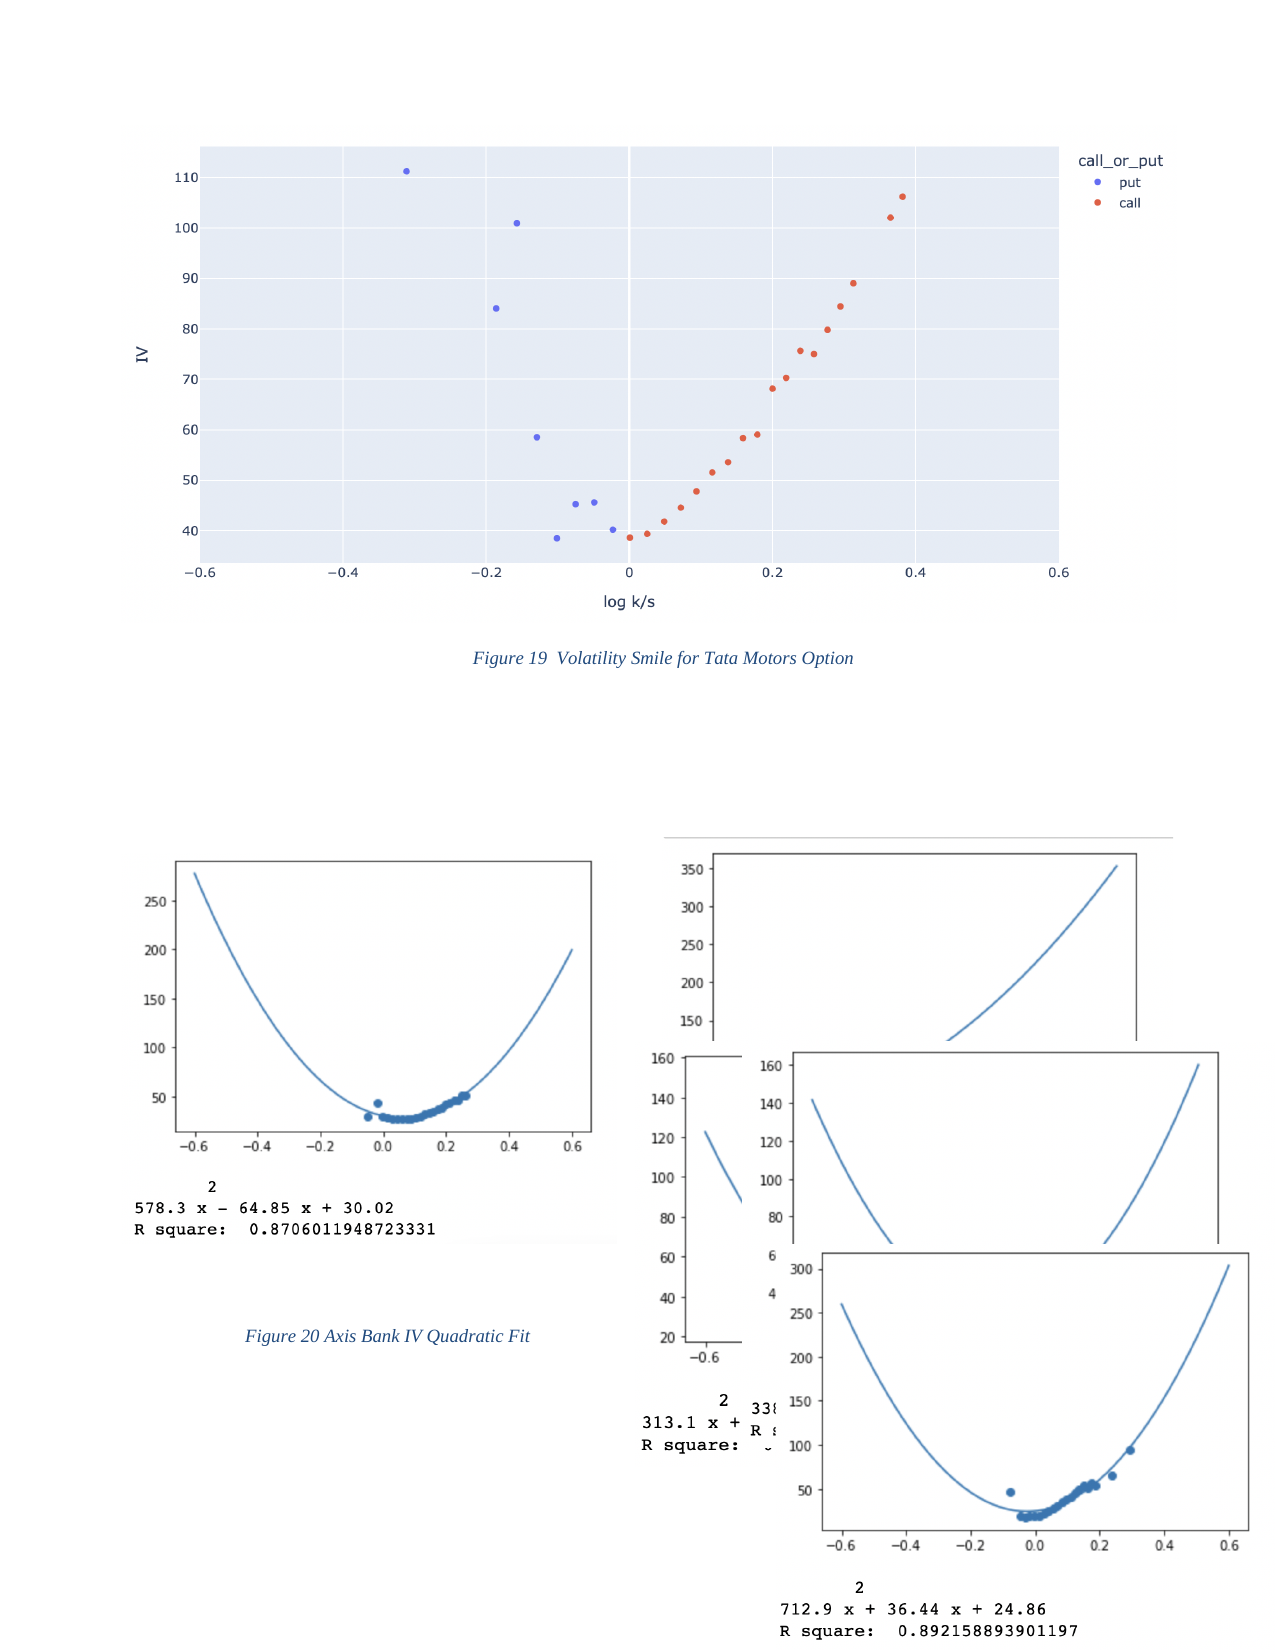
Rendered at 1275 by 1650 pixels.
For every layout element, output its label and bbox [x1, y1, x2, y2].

picture [121, 853, 617, 1244]
picture [634, 837, 1275, 1650]
picture [120, 125, 1178, 623]
